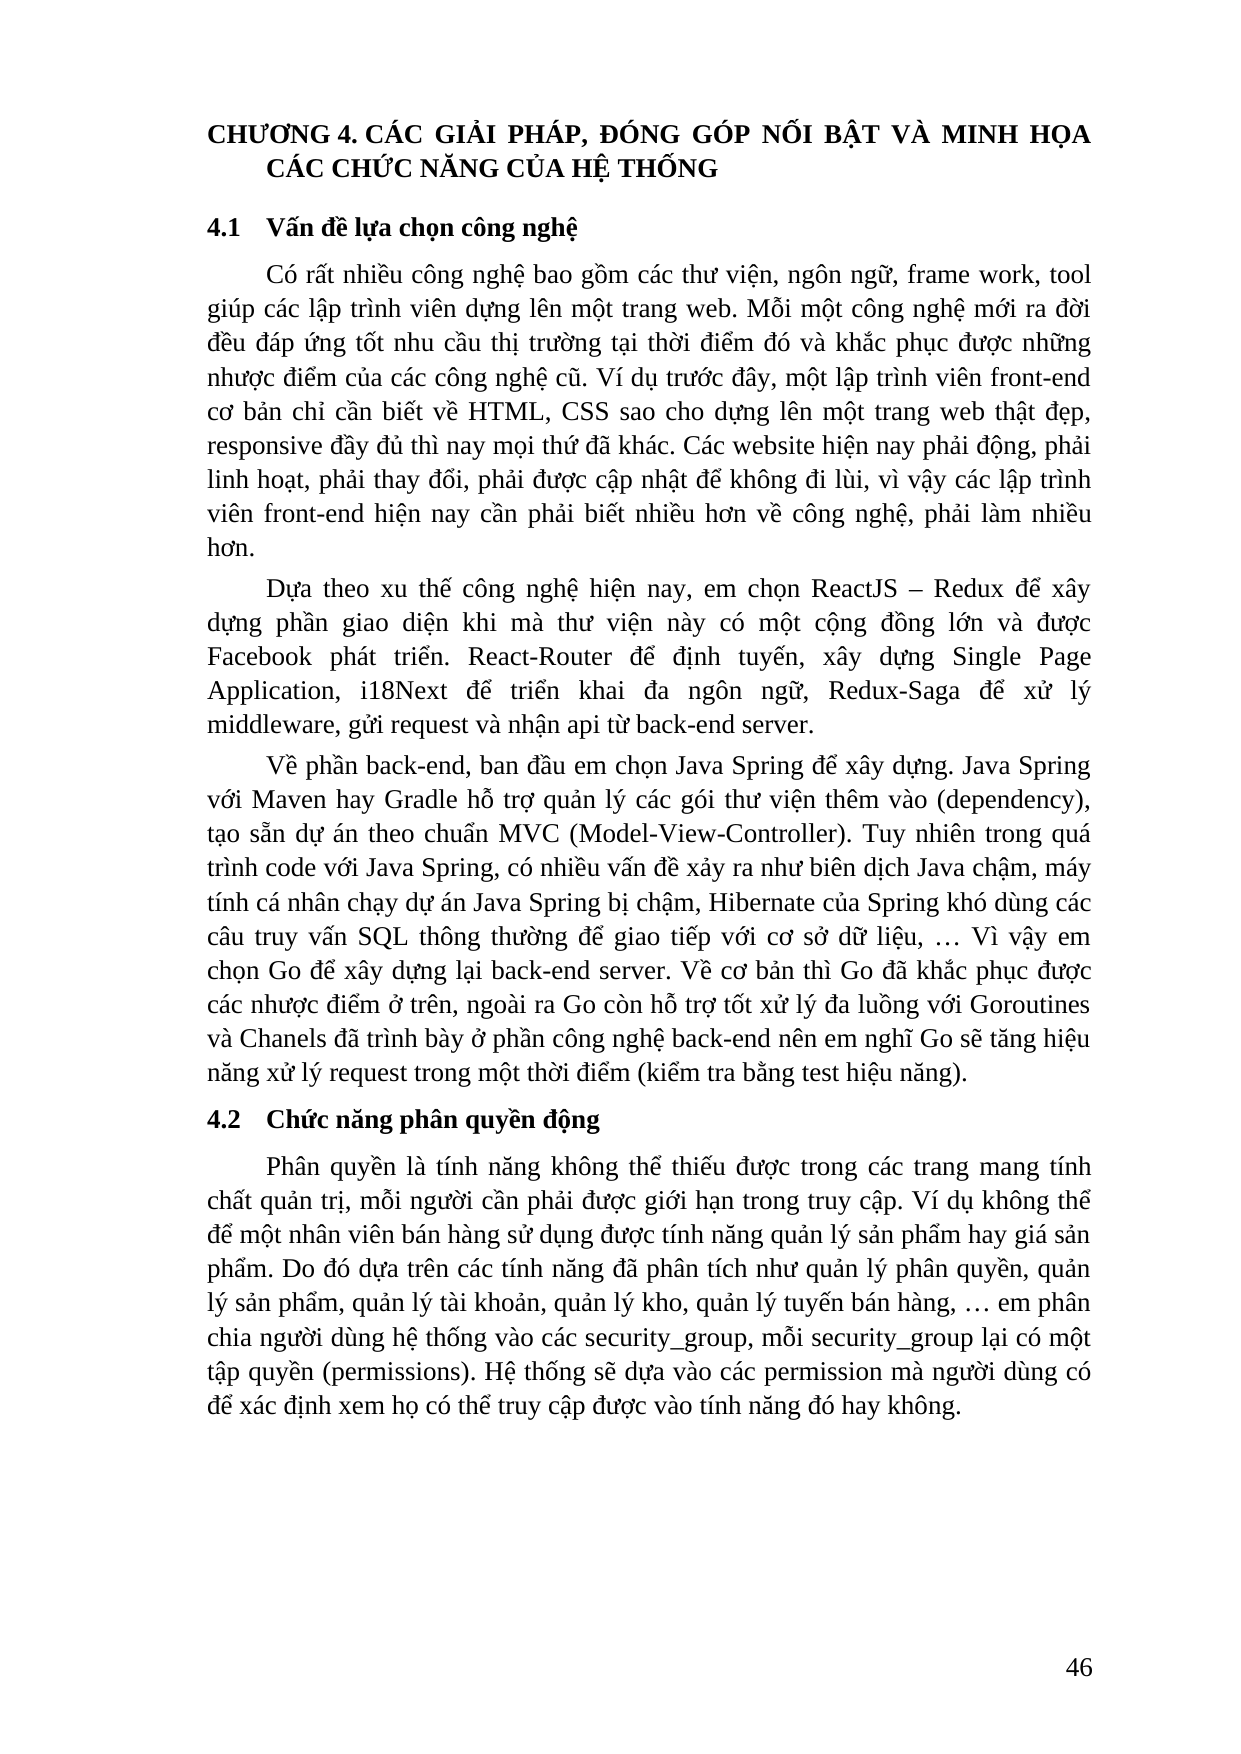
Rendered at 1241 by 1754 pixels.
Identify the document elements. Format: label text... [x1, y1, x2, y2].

text Phân quyền là tính năng không thể thiếu được trong các trang mang tính chất quản trị, mỗi người cần phải được giới hạn trong truy cập. Ví dụ không thể để một nhân viên bán hàng sử dụng được tính năng quản lý sản phẩm hay giá sản phẩm. Do đó dựa trên các tính năng đã phân tích như quản lý phân quyền, quản lý sản phẩm, quản lý tài khoản, quản lý kho, quản lý tuyến bán hàng, … em phân chia người dùng hệ thống vào các security_group, mỗi security_group lại có một tập quyền (permissions). Hệ thống sẽ dựa vào các permission mà người dùng có để xác định xem họ có thể truy cập được vào tính năng đó hay không. [207, 1150, 1092, 1420]
text Về phần back-end, ban đầu em chọn Java Spring để xây dựng. Java Spring với Maven hay Gradle hỗ trợ quản lý các gói thư viện thêm vào (dependency), tạo sẵn dự án theo chuẩn MVC (Model-View-Controller). Tuy nhiên trong quá trình code với Java Spring, có nhiều vấn đề xảy ra như biên dịch Java chậm, máy tính cá nhân chạy dự án Java Spring bị chậm, Hibernate của Spring khó dùng các câu truy vấn SQL thông thường để giao tiếp với cơ sở dữ liệu, … Vì vậy em chọn Go để xây dựng lại back-end server. Về cơ bản thì Go đã khắc phục được các nhược điểm ở trên, ngoài ra Go còn hỗ trợ tốt xử lý đa luồng với Goroutines và Chanels đã trình bày ở phần công nghệ back-end nên em nghĩ Go sẽ tăng hiệu năng xử lý request trong một thời điểm (kiểm tra bằng test hiệu năng). [207, 749, 1092, 1088]
subtitle CÁC GIẢI PHÁP, ĐÓNG GÓP NỐI BẬT VÀ MINH HỌA CÁC CHỨC NĂNG CỦA HỆ THỐNG [207, 118, 1092, 183]
subtitle Chức năng phân quyền động [207, 1103, 1092, 1134]
subtitle Vấn đề lựa chọn công nghệ [207, 211, 1092, 243]
text Dựa theo xu thế công nghệ hiện nay, em chọn ReactJS – Redux để xây dựng phần giao diện khi mà thư viện này có một cộng đồng lớn và được Facebook phát triển. React-Router để định tuyến, xây dựng Single Page Application, i18Next để triển khai đa ngôn ngữ, Redux-Saga để xử lý middleware, gửi request và nhận api từ back-end server. [207, 572, 1092, 740]
text Có rất nhiều công nghệ bao gồm các thư viện, ngôn ngữ, frame work, tool giúp các lập trình viên dựng lên một trang web. Mỗi một công nghệ mới ra đời đều đáp ứng tốt nhu cầu thị trường tại thời điểm đó và khắc phục được những nhược điểm của các công nghệ cũ. Ví dụ trước đây, một lập trình viên front-end cơ bản chỉ cần biết về HTML, CSS sao cho dựng lên một trang web thật đẹp, responsive đầy đủ thì nay mọi thứ đã khác. Các website hiện nay phải động, phải linh hoạt, phải thay đổi, phải được cập nhật để không đi lùi, vì vậy các lập trình viên front-end hiện nay cần phải biết nhiều hơn về công nghệ, phải làm nhiều hơn. [207, 258, 1092, 563]
